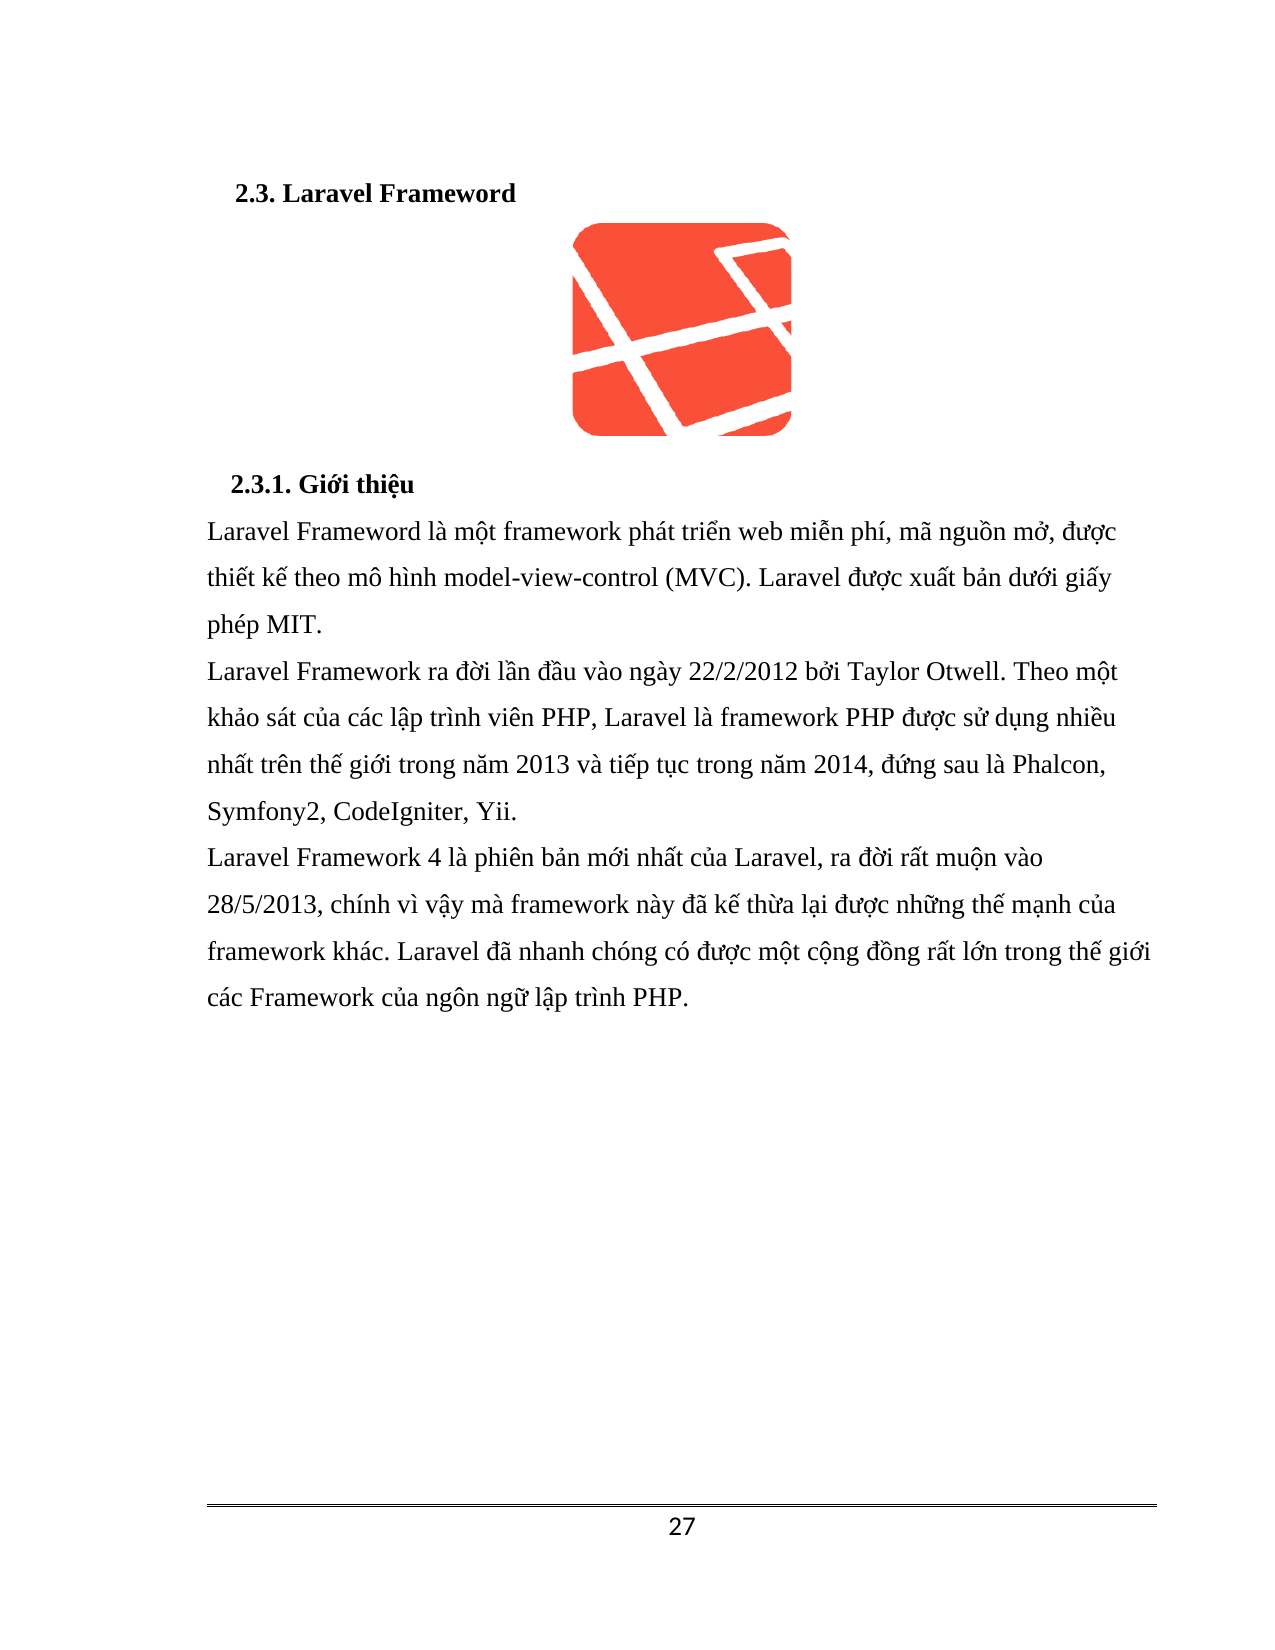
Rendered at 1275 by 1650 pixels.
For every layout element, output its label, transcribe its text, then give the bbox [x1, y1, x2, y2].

subtitle Laravel Frameword [235, 177, 1157, 208]
list Laravel Framework 4 là phiên bản mới nhất của Laravel, ra đời rất muộn vào 28/5/2013, chính vì vậy mà framework này đã kế thừa lại được những thế mạnh của framework khác. Laravel đã nhanh chóng có được một cộng đồng rất lớn trong thế giới các Framework của ngôn ngữ lập trình PHP. [207, 841, 1157, 1012]
subtitle Giới thiệu [230, 468, 1157, 499]
picture [572, 223, 792, 436]
list Laravel Framework ra đời lần đầu vào ngày 22/2/2012 bởi Taylor Otwell. Theo một khảo sát của các lập trình viên PHP, Laravel là framework PHP được sử dụng nhiều nhất trên thế giới trong năm 2013 và tiếp tục trong năm 2014, đứng sau là Phalcon, Symfony2, CodeIgniter, Yii. [207, 655, 1157, 826]
list Laravel Frameword là một framework phát triển web miễn phí, mã nguồn mở, được thiết kế theo mô hình model-view-control (MVC). Laravel được xuất bản dưới giấy phép MIT. [207, 515, 1157, 639]
